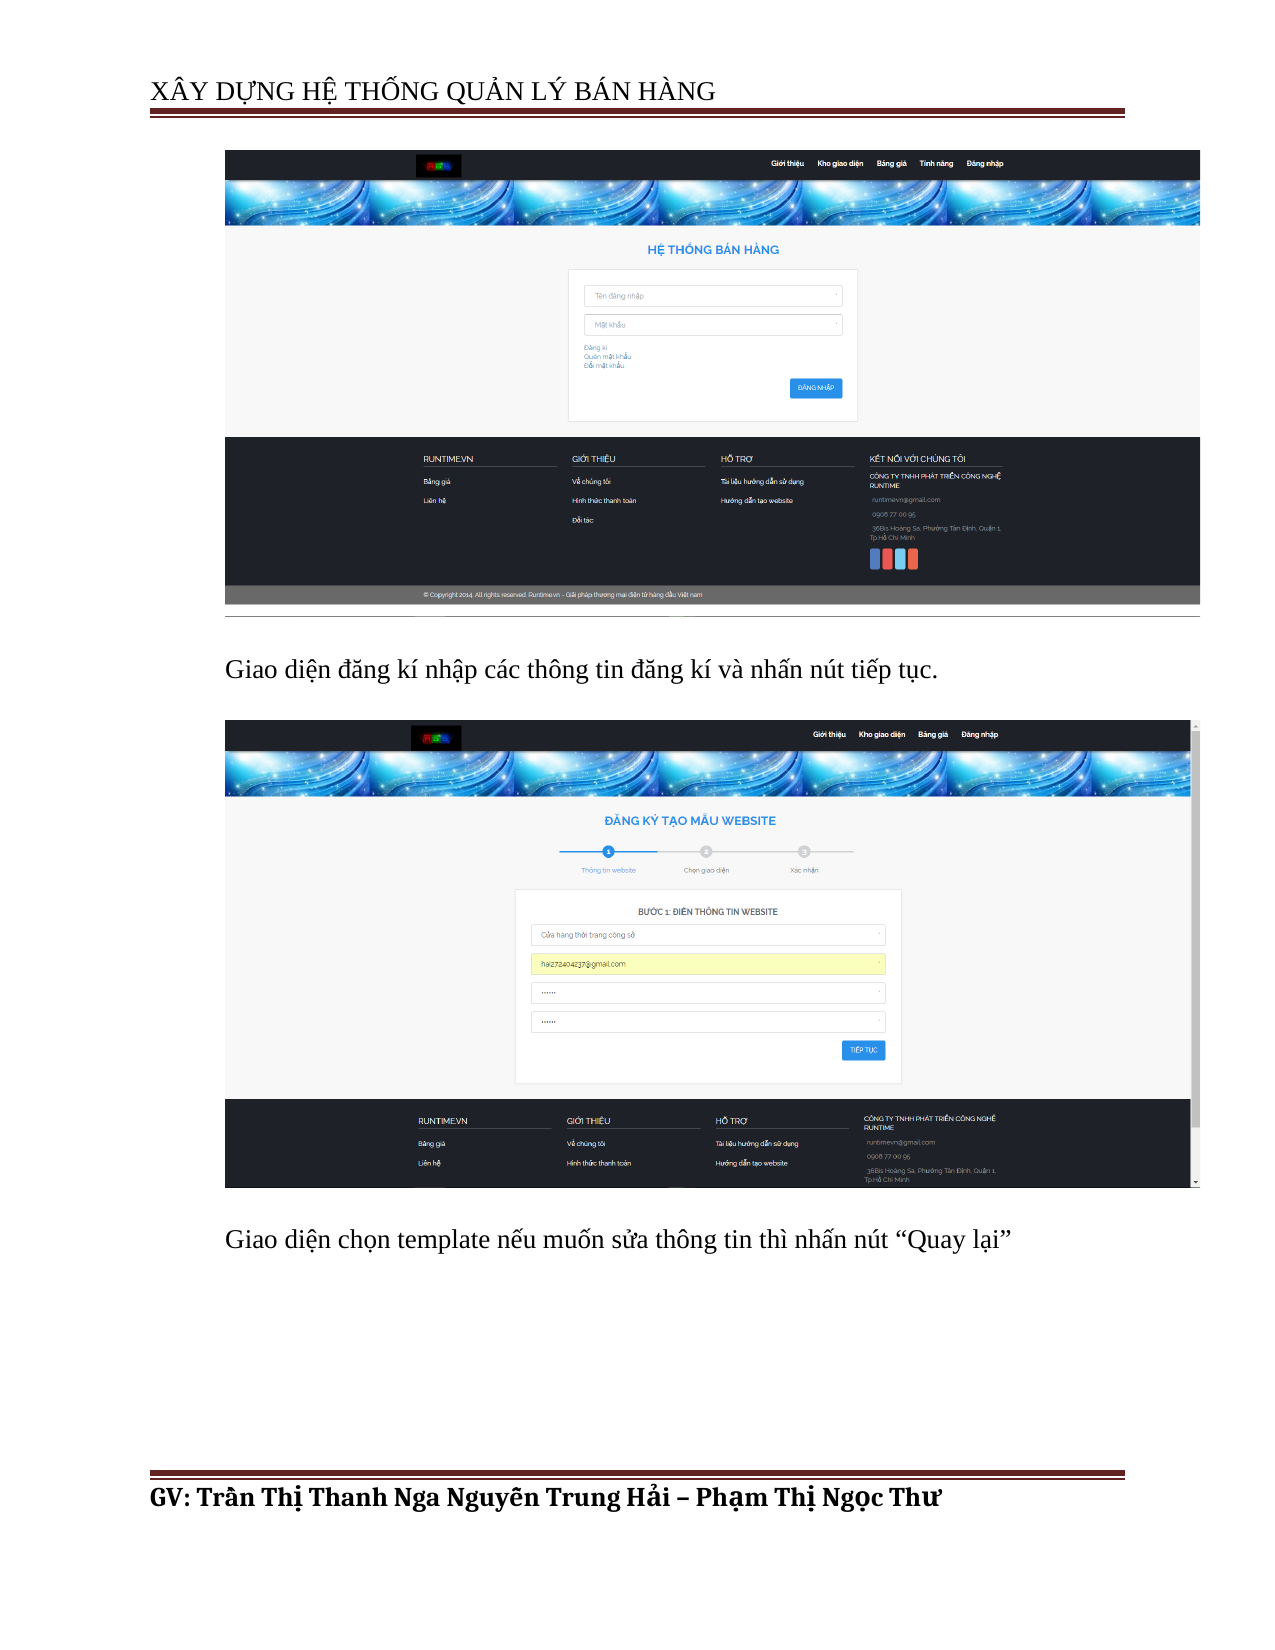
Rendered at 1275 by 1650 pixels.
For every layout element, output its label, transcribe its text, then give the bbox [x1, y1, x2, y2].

text Giao diện chọn template nếu muốn sửa thông tin thì nhấn nút “Quay lại” [150, 1223, 1125, 1255]
picture [225, 150, 1200, 617]
picture [225, 720, 1200, 1188]
text Giao diện đăng kí nhập các thông tin đăng kí và nhấn nút tiếp tục. [150, 653, 1125, 684]
